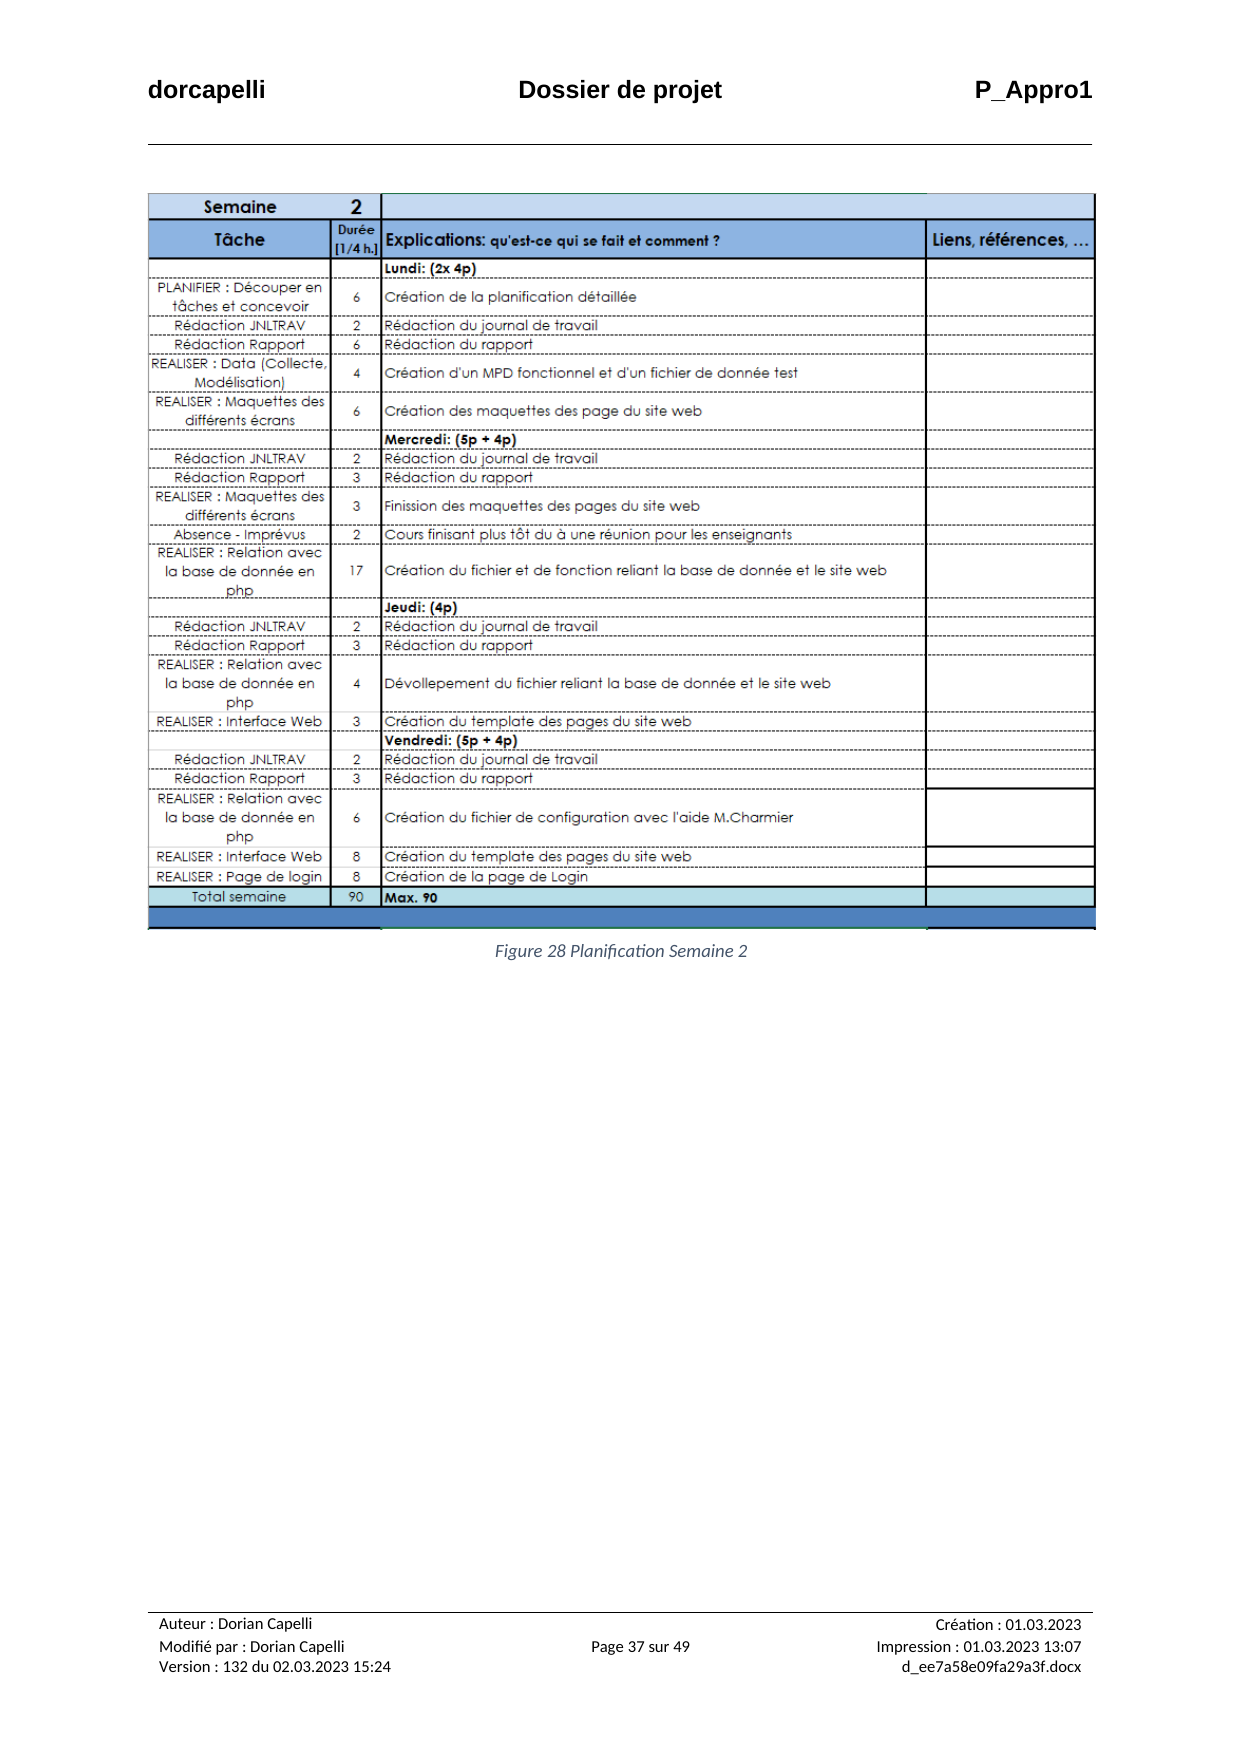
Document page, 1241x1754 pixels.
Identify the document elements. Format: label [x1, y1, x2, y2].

picture [147, 193, 1097, 930]
